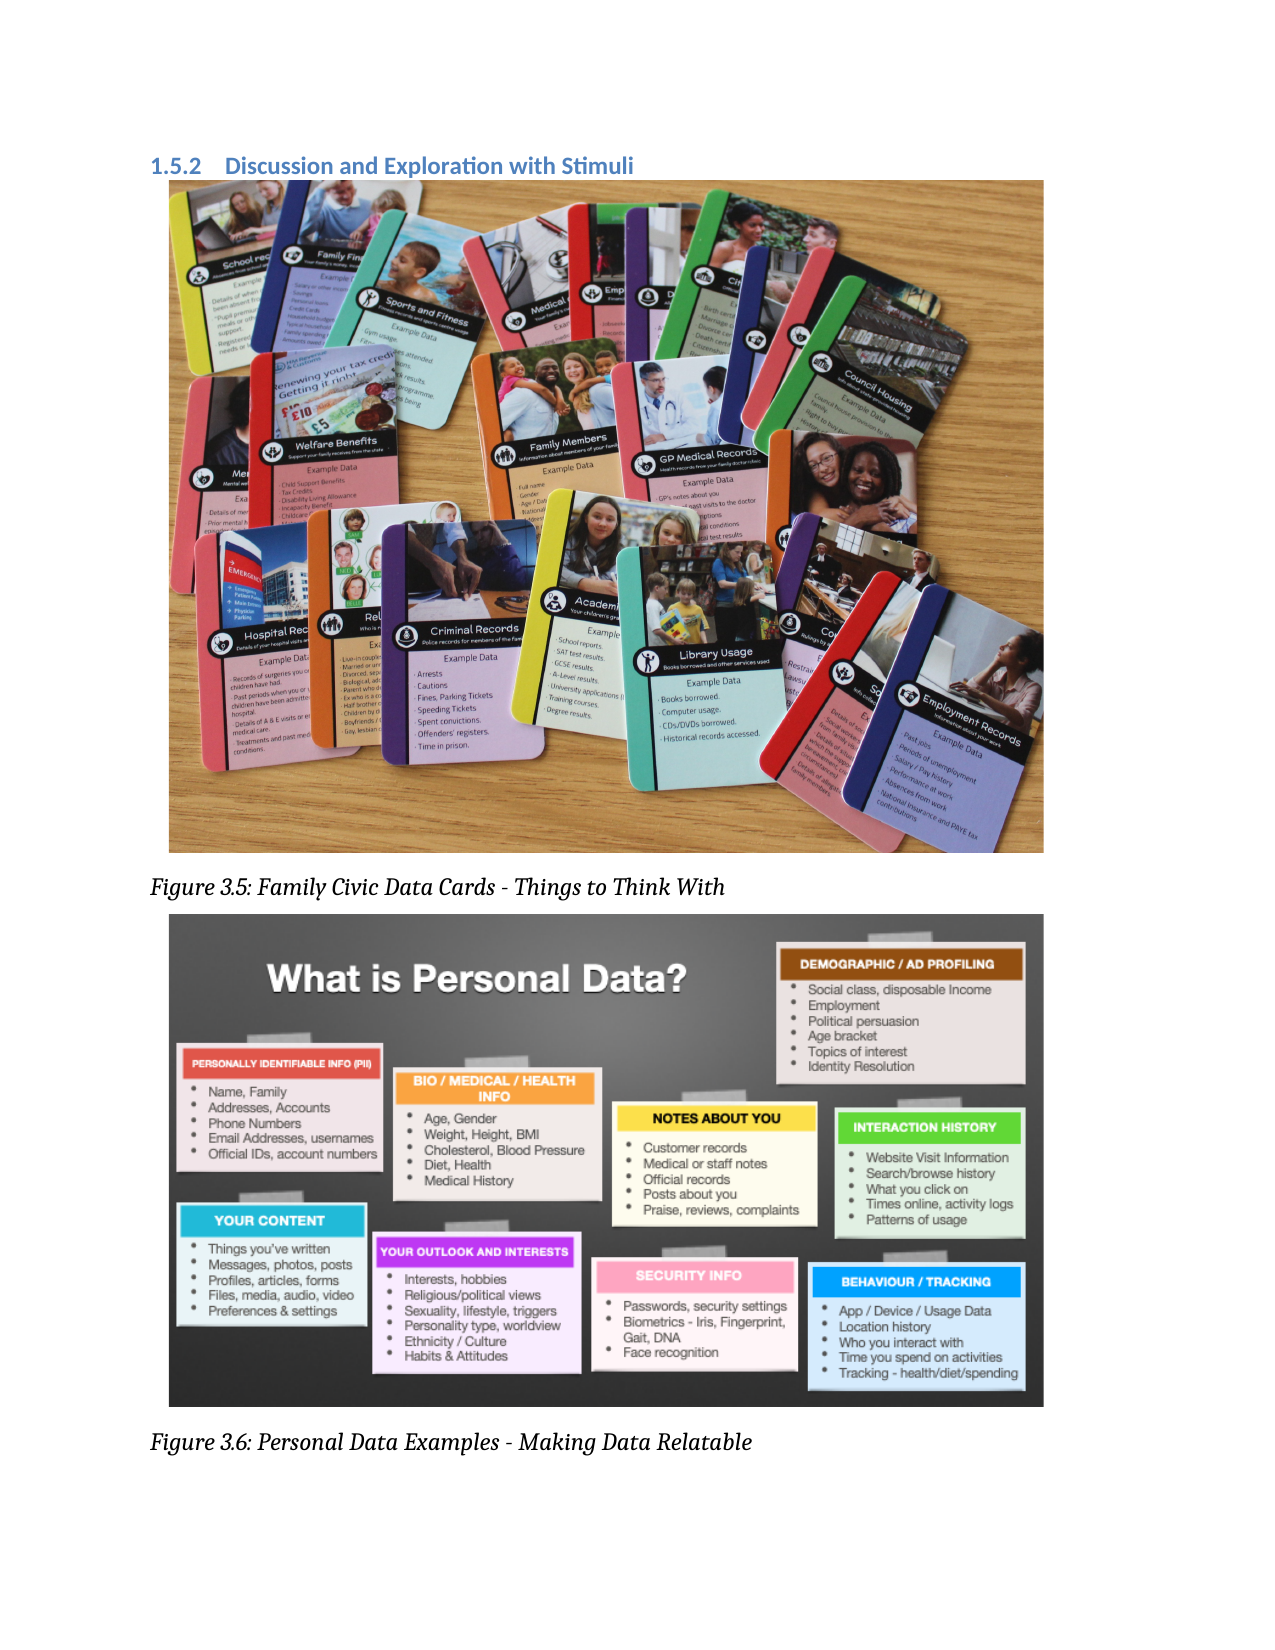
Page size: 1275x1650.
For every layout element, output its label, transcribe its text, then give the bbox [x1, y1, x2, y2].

picture [168, 180, 1044, 853]
subtitle 1.5.2 Discussion and Exploration with Stimuli [150, 150, 1125, 181]
text Figure 3.5: Family Civic Data Cards - Things to Think With [150, 873, 1125, 902]
picture [168, 914, 1044, 1407]
text Figure 3.6: Personal Data Examples - Making Data Relatable [150, 1427, 1125, 1456]
